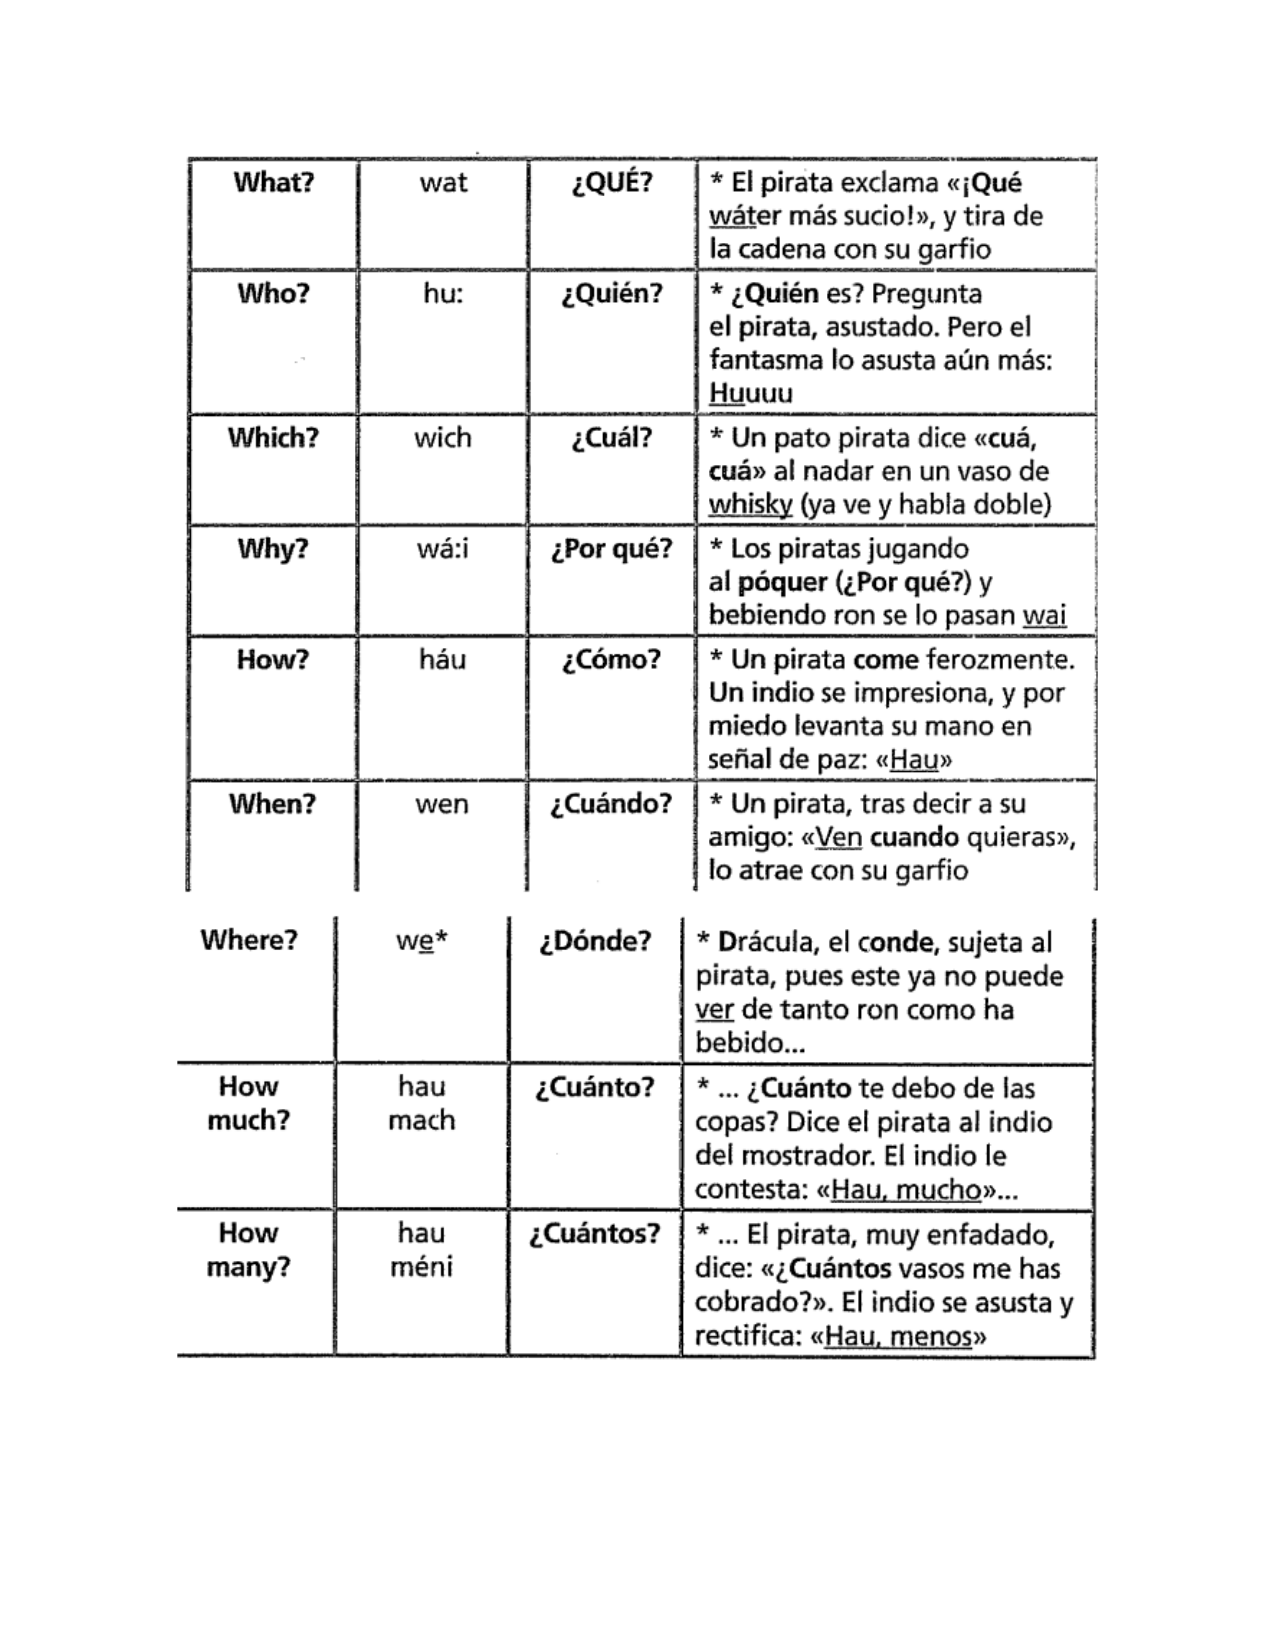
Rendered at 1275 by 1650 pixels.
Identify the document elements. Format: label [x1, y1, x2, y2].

picture [177, 913, 1098, 1361]
picture [177, 147, 1098, 895]
